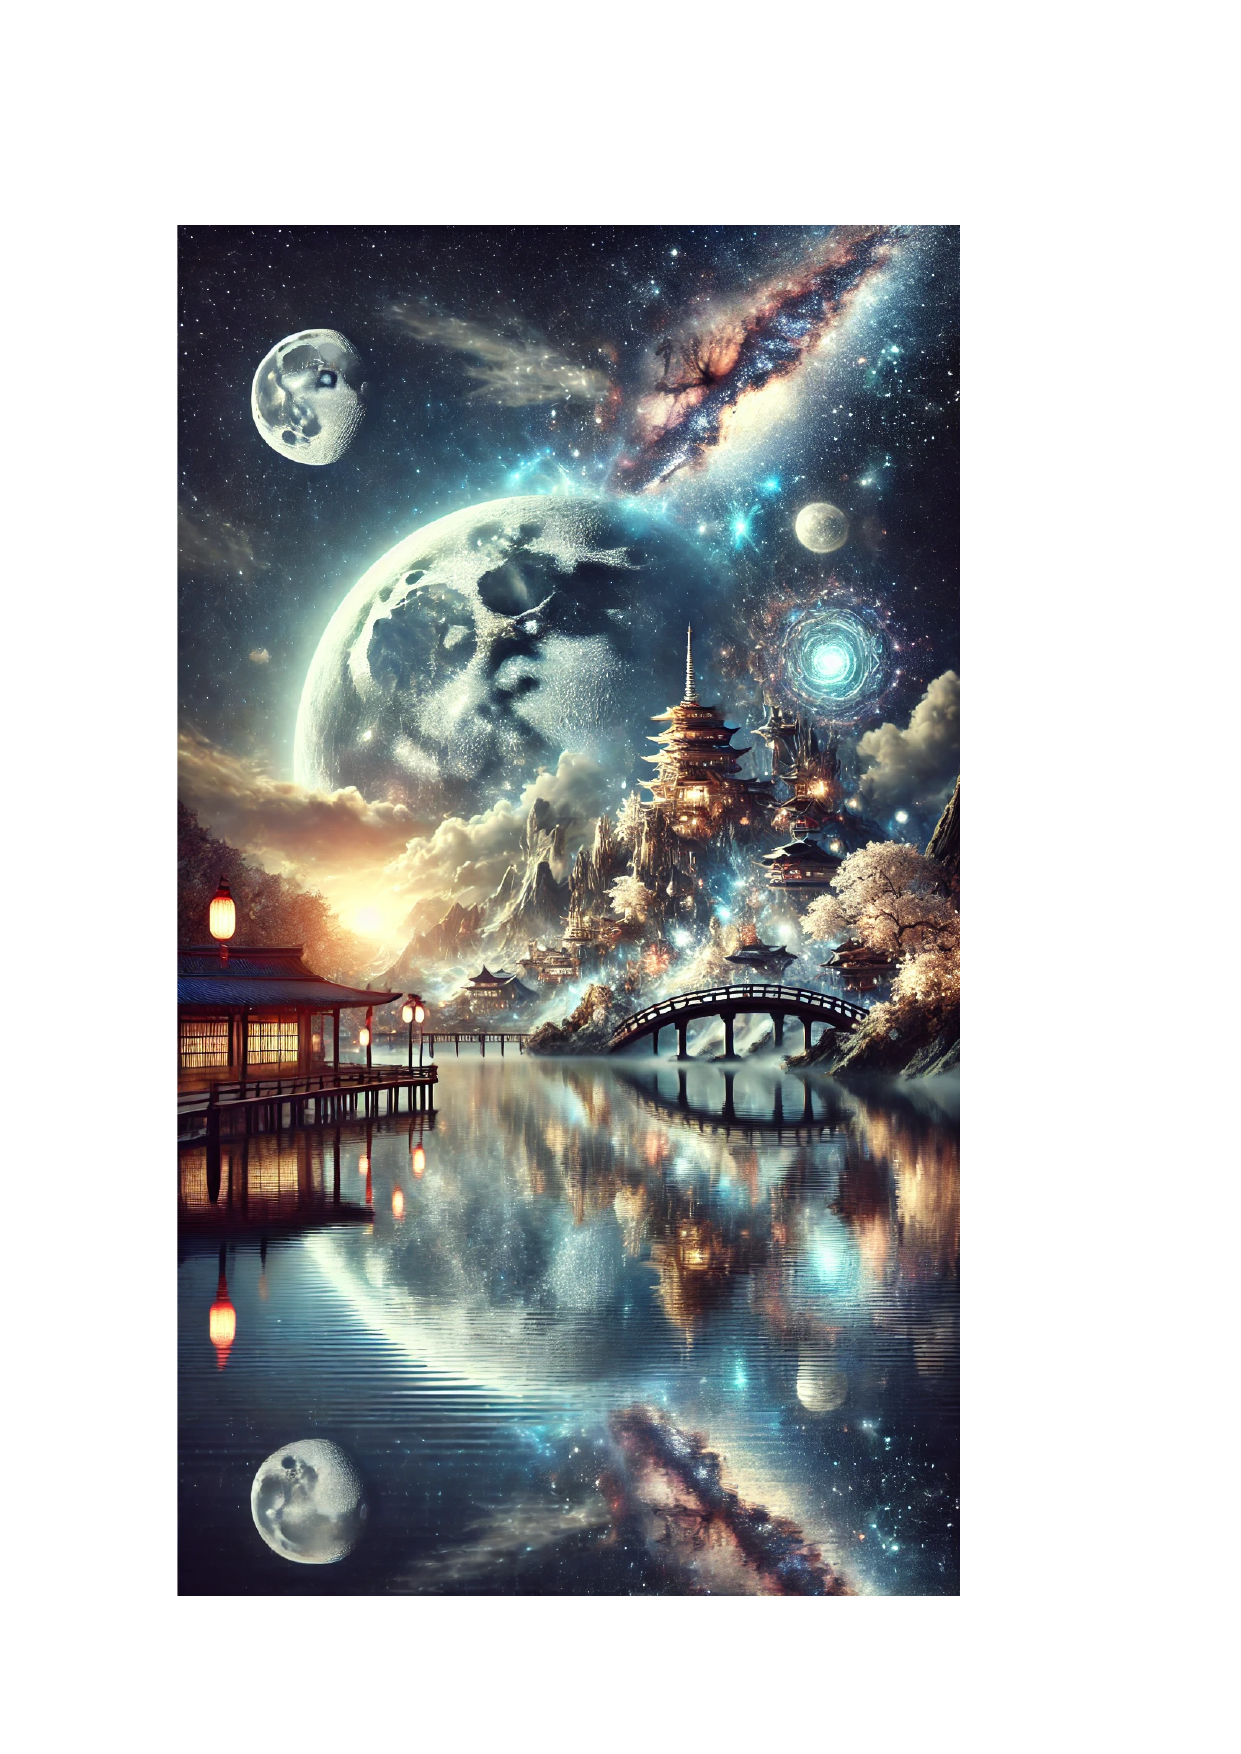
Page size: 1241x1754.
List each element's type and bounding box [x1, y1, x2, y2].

picture [177, 225, 960, 1596]
